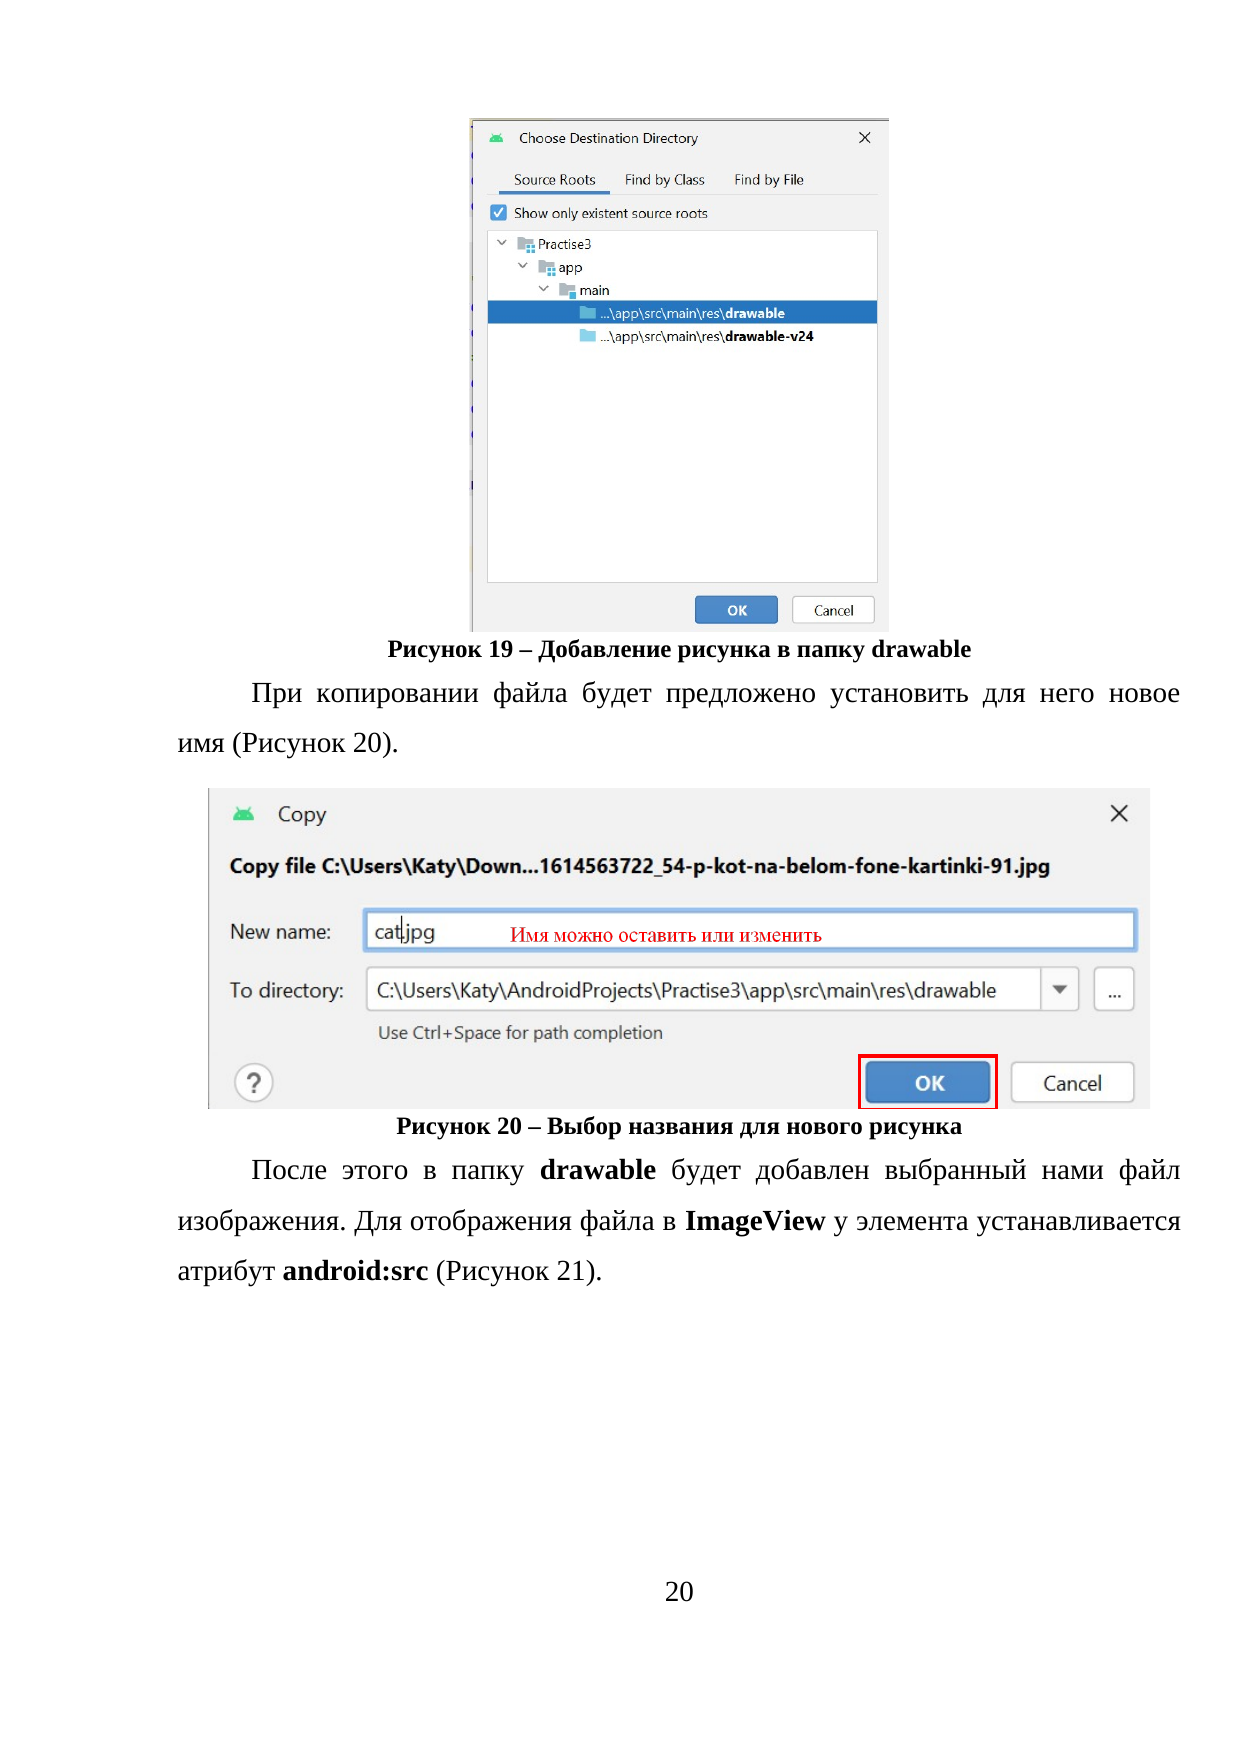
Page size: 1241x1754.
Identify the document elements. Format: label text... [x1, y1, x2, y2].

text Рисунок 19 – Добавление рисунка в папку drawable [177, 634, 1181, 663]
text При копировании файла будет предложено установить для него новое имя (Рисунок 20). [177, 675, 1181, 759]
text Рисунок 20 – Выбор названия для нового рисунка [177, 1111, 1181, 1140]
picture [469, 118, 889, 632]
text После этого в папку drawable будет добавлен выбранный нами файл изображения. Для отображения файла в ImageView у элемента устанавливается атрибут android:src (Рисунок 21). [177, 1152, 1181, 1286]
